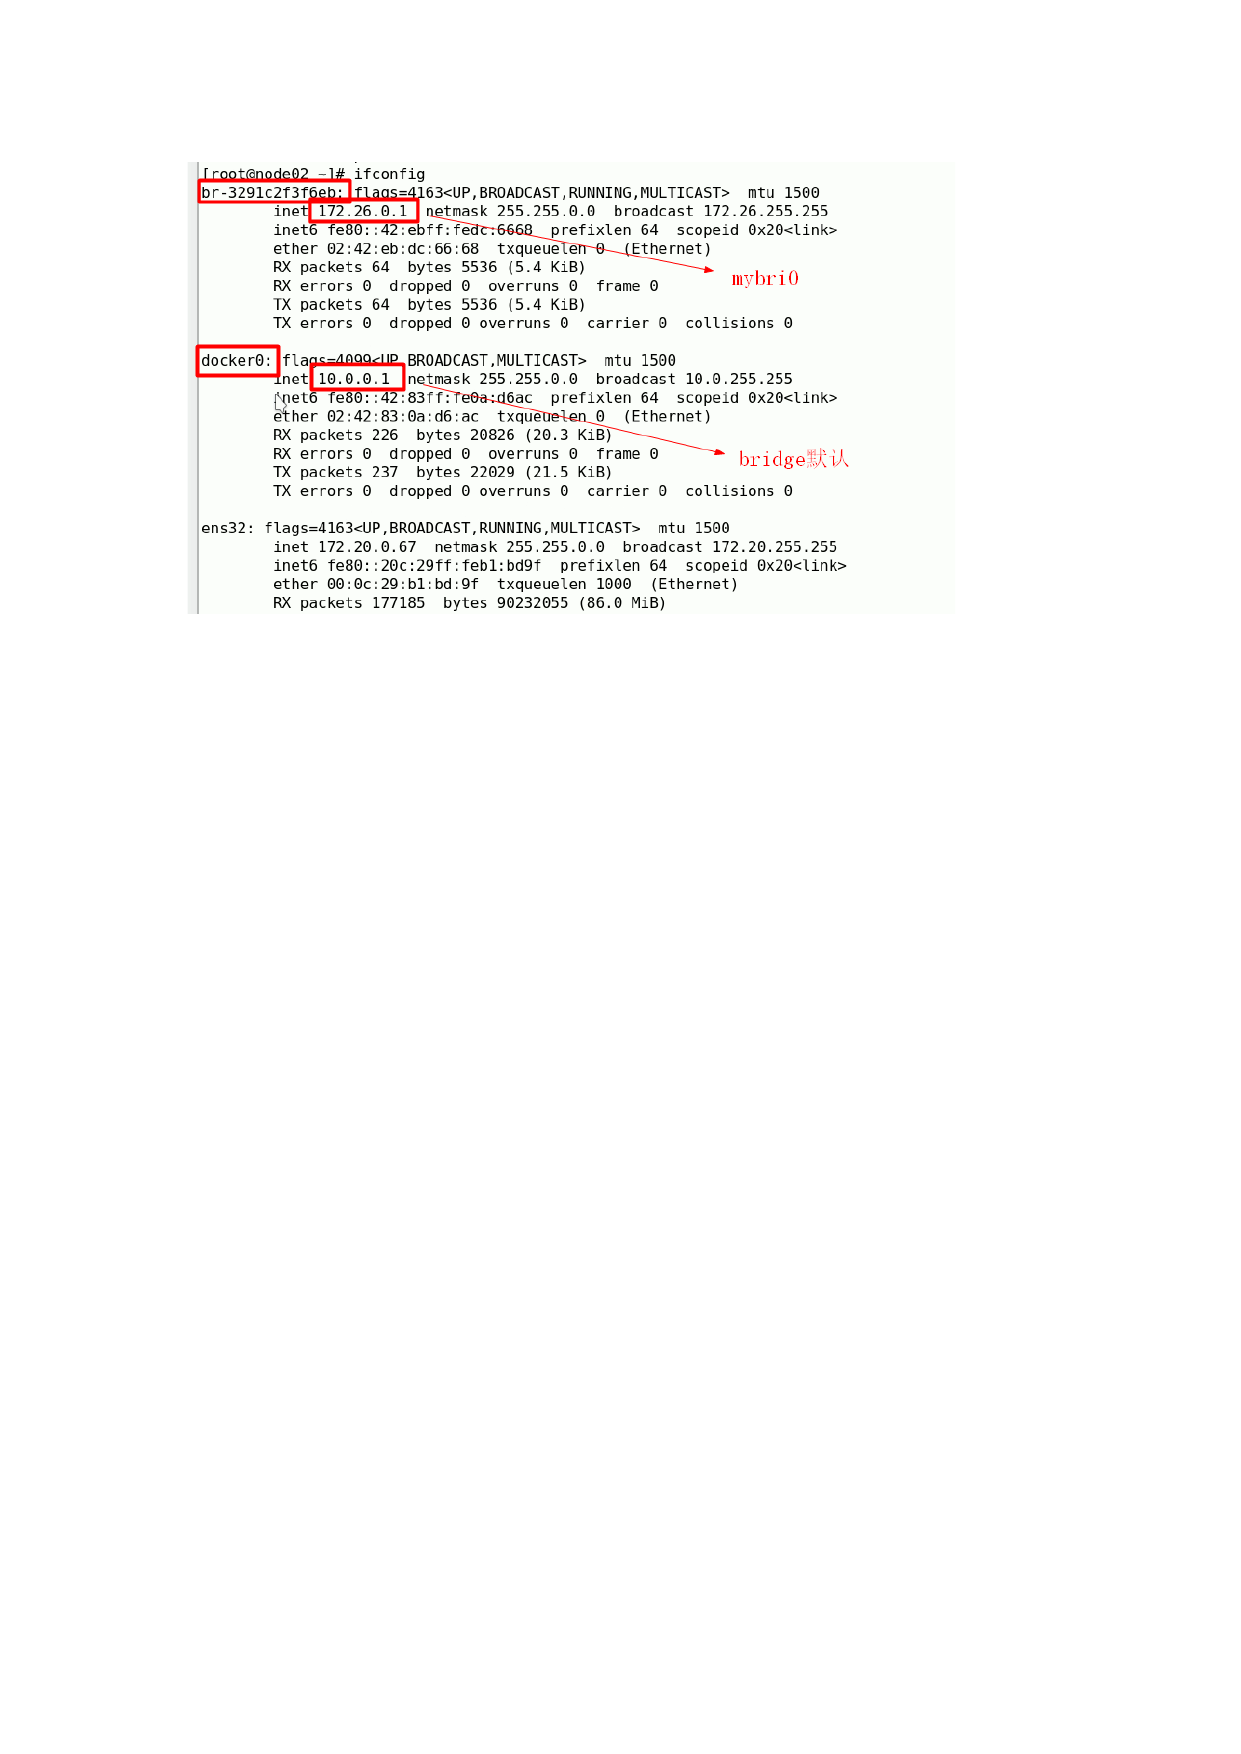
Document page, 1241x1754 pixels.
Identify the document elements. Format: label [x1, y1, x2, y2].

picture [187, 162, 956, 614]
